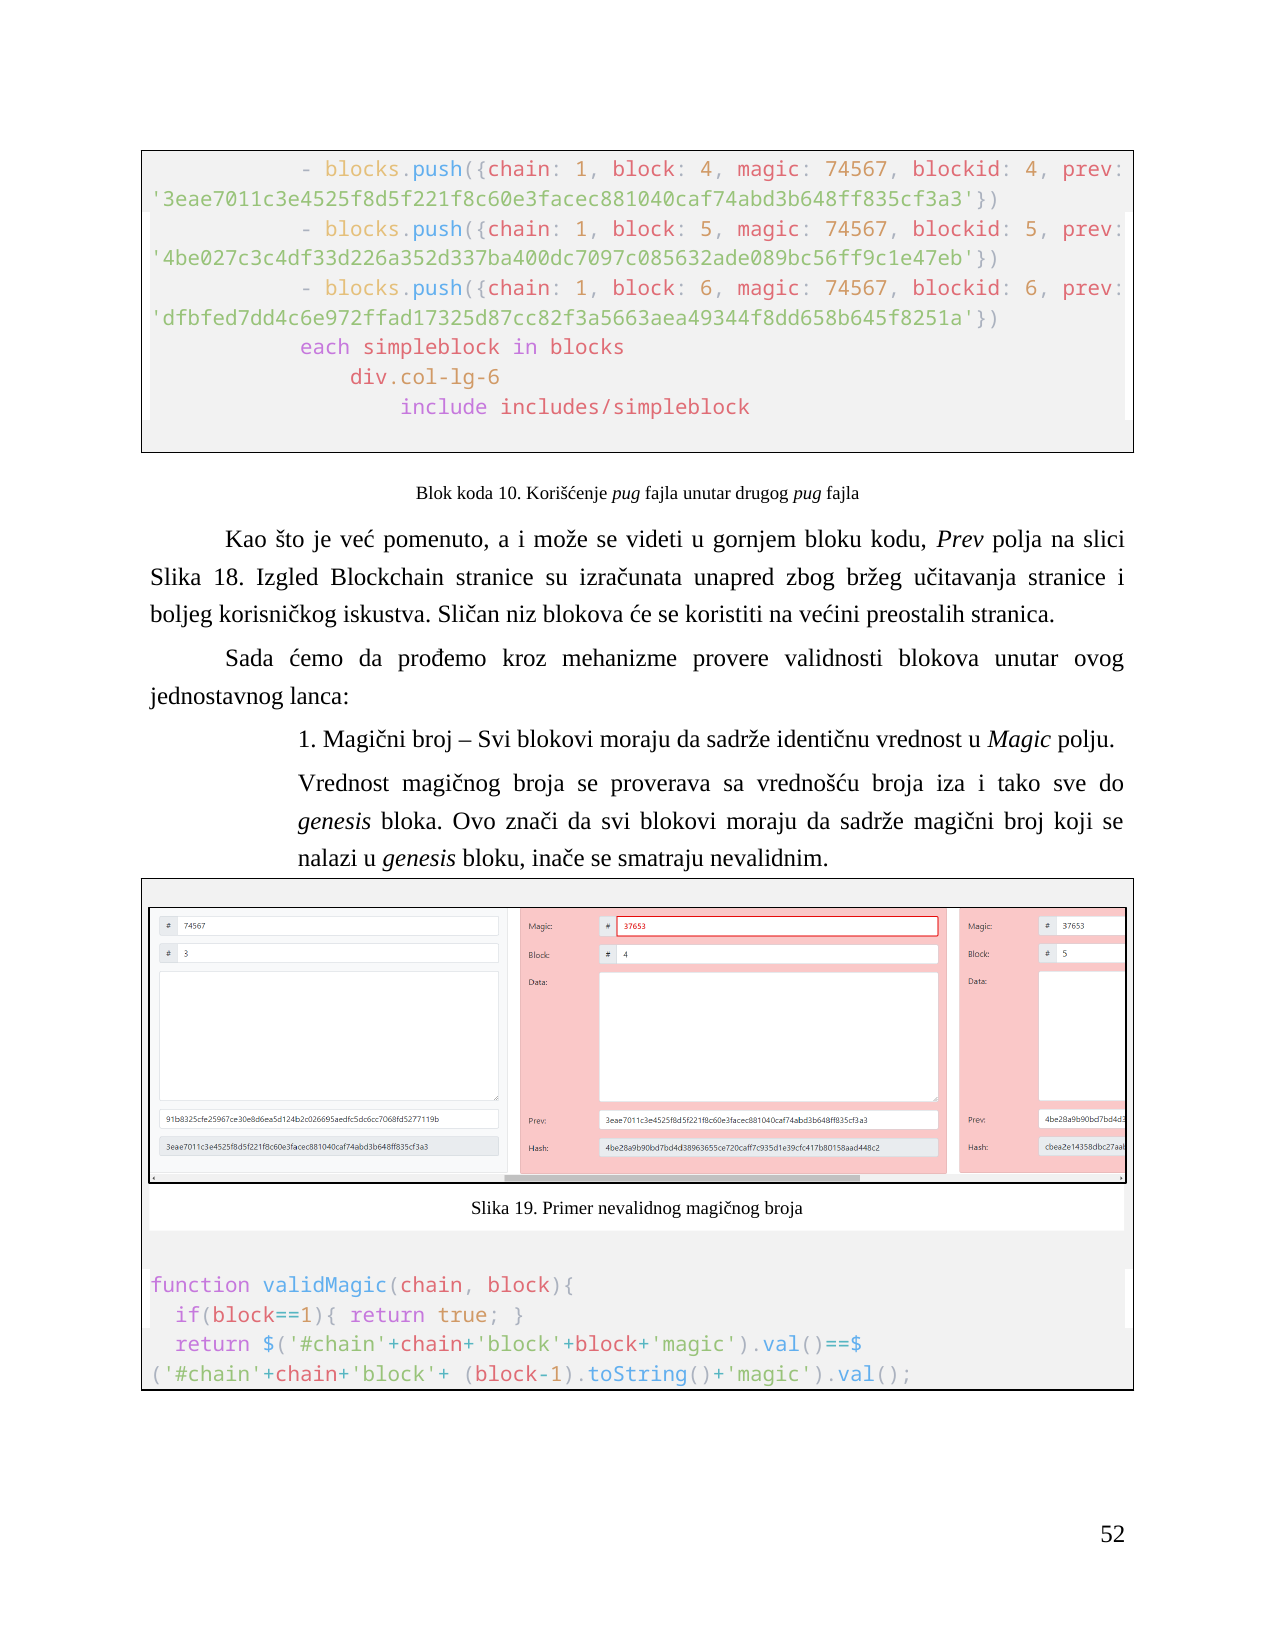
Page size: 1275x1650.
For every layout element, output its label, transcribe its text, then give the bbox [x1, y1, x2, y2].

text return $('#chain'+chain+'block'+block+'magic').val()==$('#chain'+chain+'block'+ (block-1).toString()+'magic').val(); [142, 1325, 1133, 1389]
text Blok koda . Korišćenje pug fajla unutar drugog pug fajla [150, 466, 1125, 503]
text - blocks.push({chain: 1, block: 6, magic: 74567, blockid: 6, prev: 'dfbfed7dd4c6e972ffad17325d87cc82f3a5663aea49344f8dd658b645f8251a'}) [150, 272, 1125, 331]
text div.col-lg-6 [150, 361, 1125, 391]
text 1. Magični broj – Svi blokovi moraju da sadrže identičnu vrednost u Magic polju. [298, 716, 1125, 753]
text each simpleblock in blocks [150, 331, 1125, 361]
text - blocks.push({chain: 1, block: 4, magic: 74567, blockid: 4, prev: '3eae7011c3e4525f8d5f221f8c60e3facec881040caf74abd3b648ff835cf3a3'}) [142, 151, 1133, 212]
text Sada ćemo da prođemo kroz mehanizme provere validnosti blokova unutar ovog jednostavnog lanca: [150, 634, 1125, 709]
text Vrednost magičnog broja se proverava sa vrednošću broja iza i tako sve do genesis bloka. Ovo znači da svi blokovi moraju da sadrže magični broj koji se nalazi u genesis bloku, inače se smatraju nevalidnim. [298, 759, 1125, 872]
text include includes/simpleblock [150, 391, 1125, 417]
text - blocks.push({chain: 1, block: 5, magic: 74567, blockid: 5, prev: '4be027c3c4df33d226a352d337ba400dc7097c085632ade089bc56ff9c1e47eb'}) [150, 212, 1125, 272]
text function validMagic(chain, block){ [150, 1269, 1125, 1298]
text Kao što je već pomenuto, a i može se videti u gornjem bloku kodu, Prev polja na slici 18 su izračunata unapred zbog bržeg učitavanja stranice i boljeg korisničkog iskustva. Sličan niz blokova će se koristiti na većini preostalih stranica. [150, 516, 1125, 628]
picture [150, 908, 1125, 1182]
text if(block==1){ return true; } [150, 1298, 1125, 1325]
